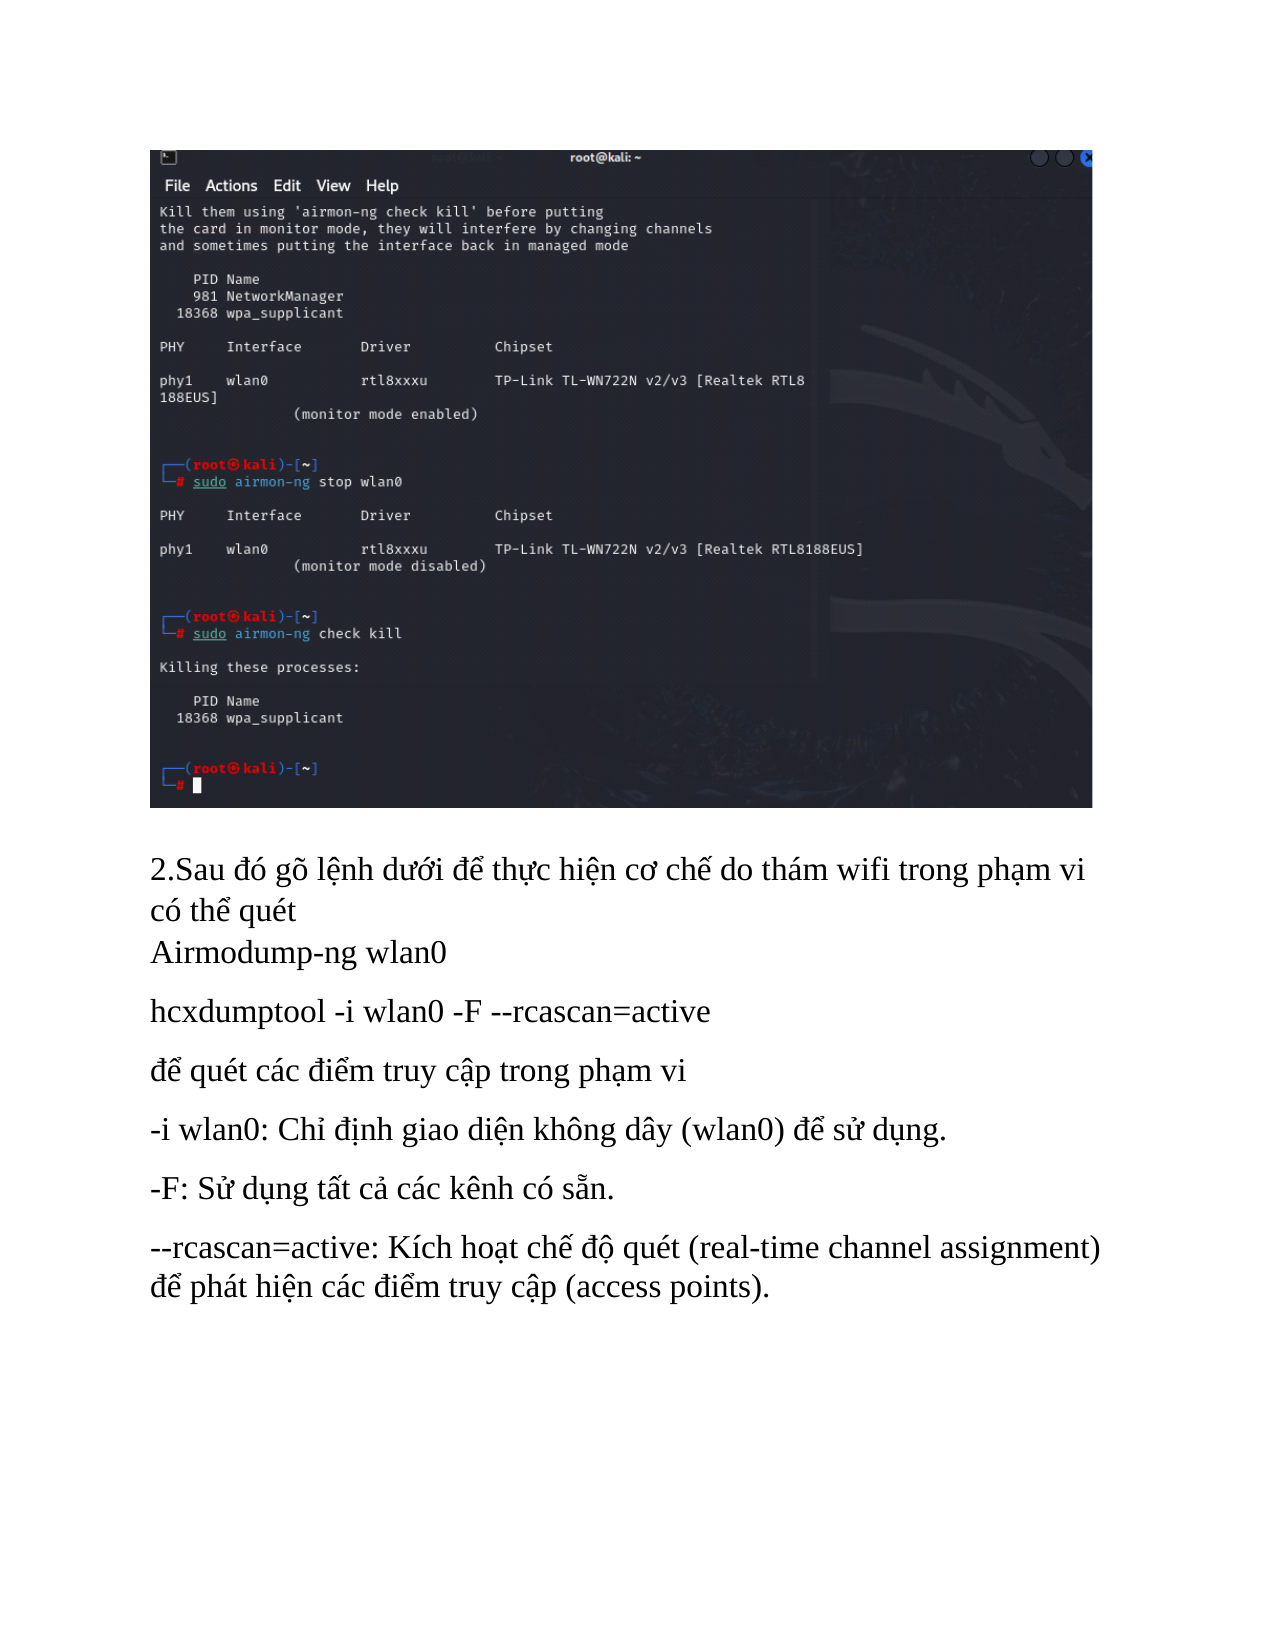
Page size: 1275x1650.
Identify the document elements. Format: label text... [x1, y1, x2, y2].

picture [150, 150, 1093, 808]
text Airmodump-ng wlan0 [150, 932, 1125, 970]
text -F: Sử dụng tất cả các kênh có sẵn. [150, 1168, 1125, 1207]
text hcxdumptool -i wlan0 -F --rcascan=active [150, 991, 1125, 1029]
text --rcascan=active: Kích hoạt chế độ quét (real-time channel assignment) để phát hiện các điểm truy cập (access points). [150, 1228, 1125, 1304]
text -i wlan0: Chỉ định giao diện không dây (wlan0) để sử dụng. [150, 1109, 1125, 1148]
text để quét các điểm truy cập trong phạm vi [150, 1050, 1125, 1088]
subtitle 2.Sau đó gõ lệnh dưới để thực hiện cơ chế do thám wifi trong phạm vi có thể quét [150, 849, 1125, 929]
